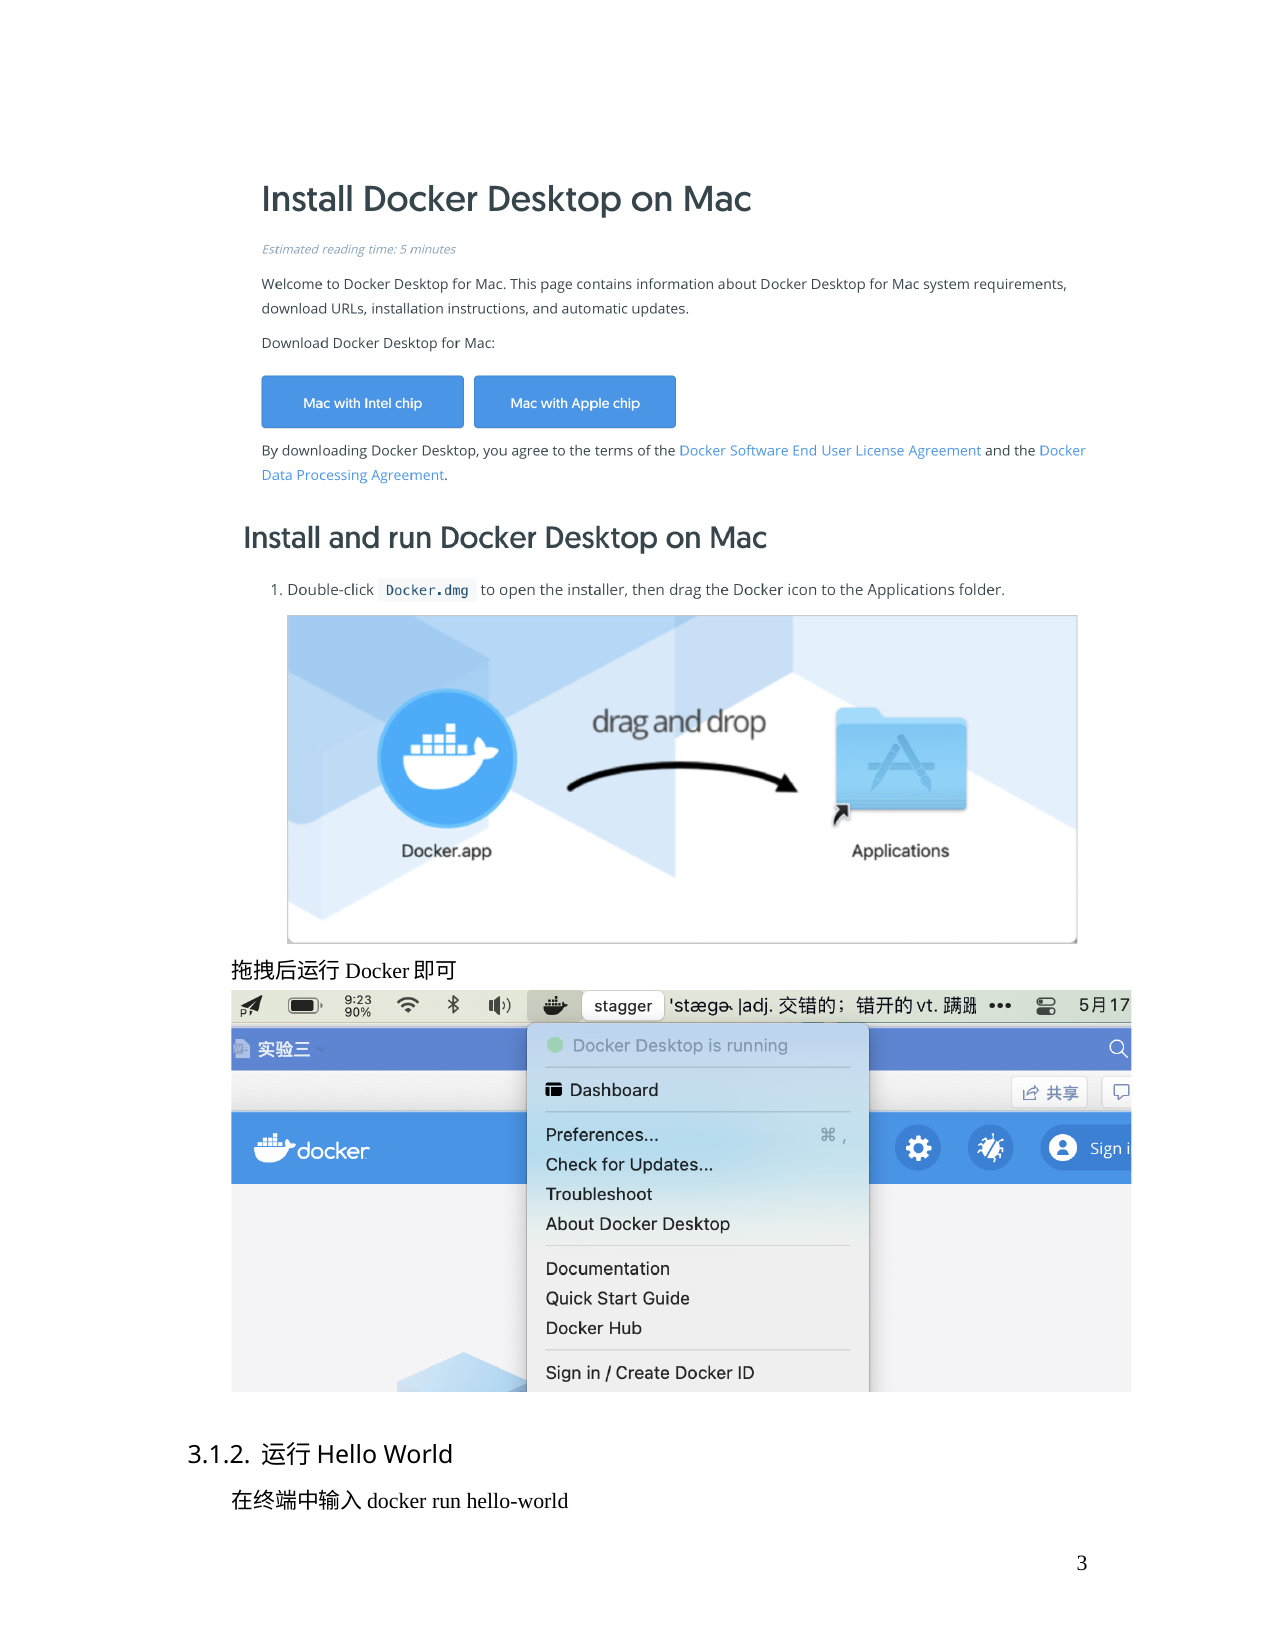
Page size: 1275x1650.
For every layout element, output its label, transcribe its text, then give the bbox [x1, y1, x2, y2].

text 拖拽后运行Docker即可 [187, 953, 1087, 985]
picture [231, 507, 1132, 949]
text 在终端中输入docker run hello-world [187, 1483, 1087, 1514]
subtitle 运行Hello World [187, 1434, 1087, 1470]
picture [231, 990, 1132, 1392]
picture [231, 150, 1132, 503]
